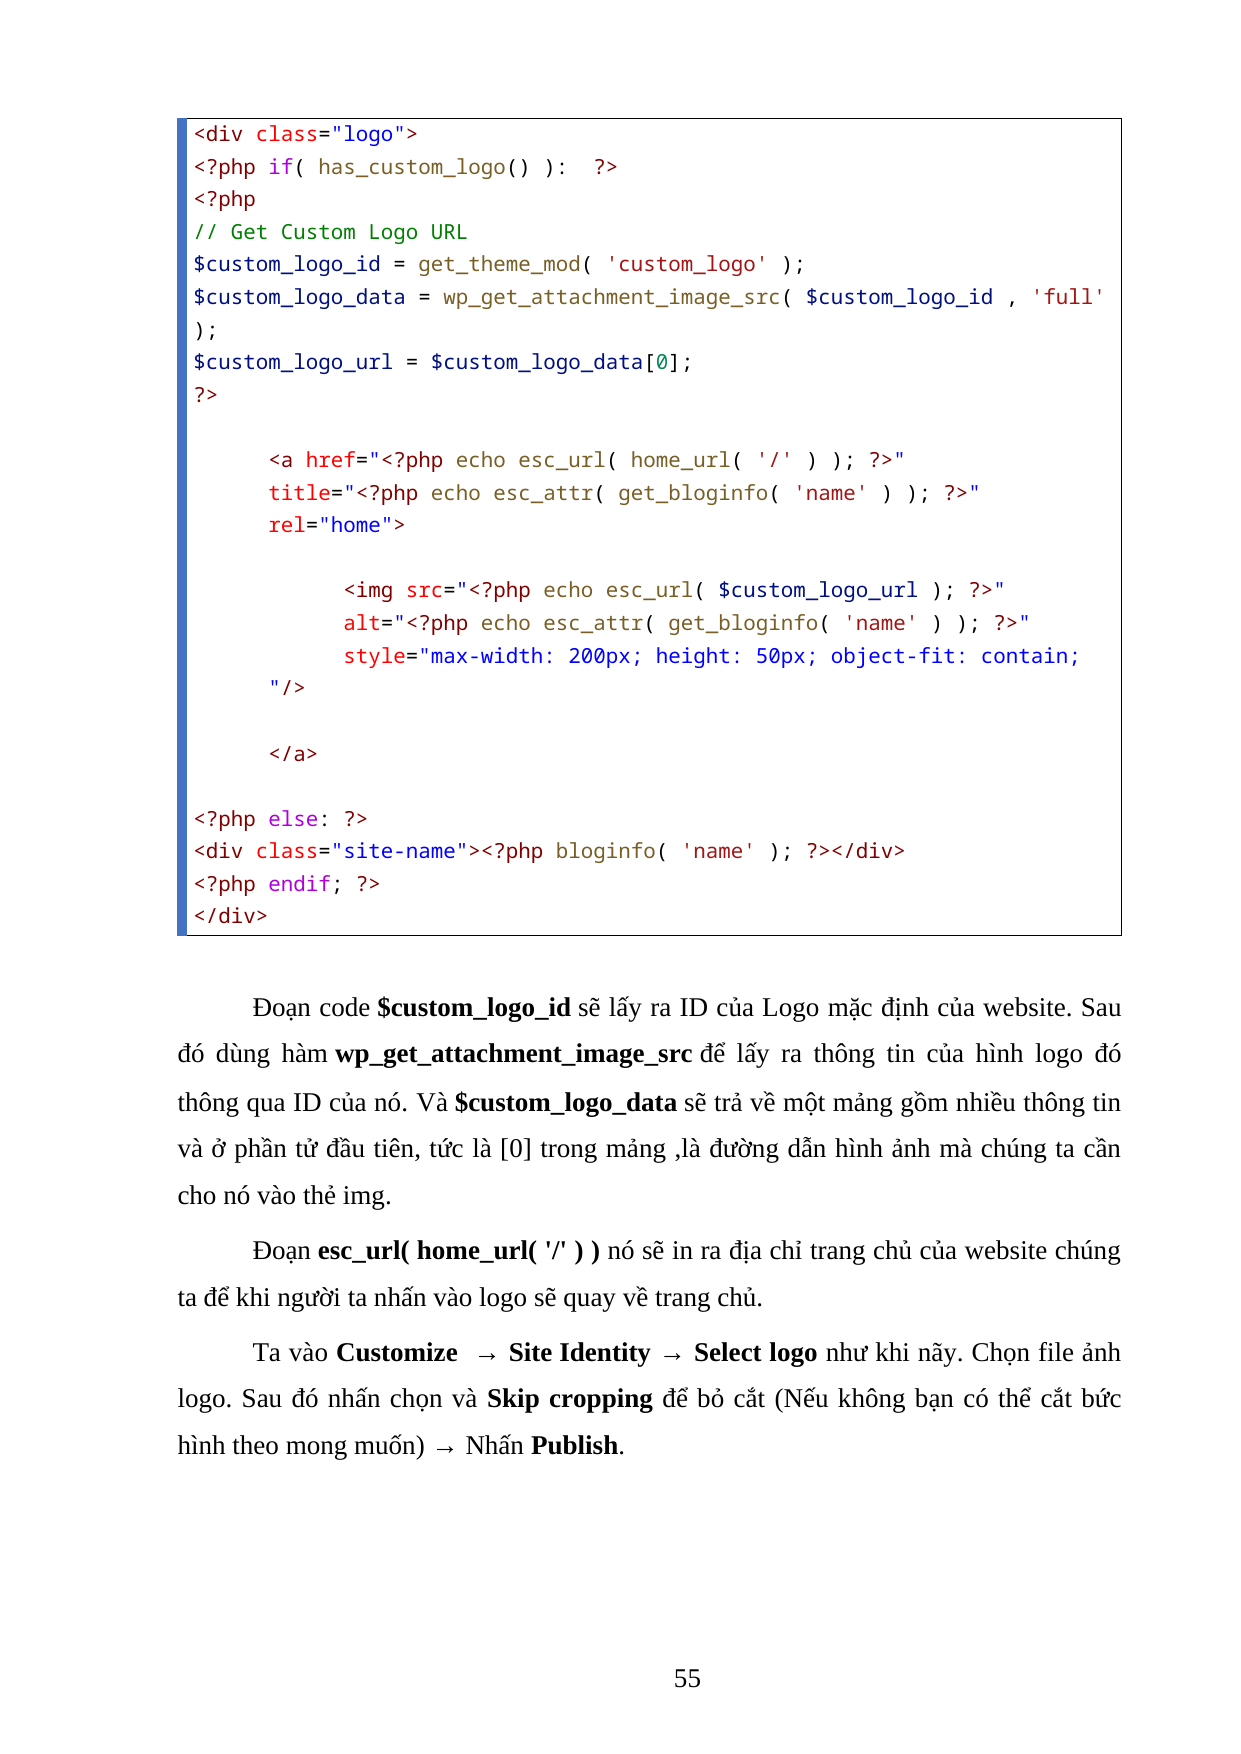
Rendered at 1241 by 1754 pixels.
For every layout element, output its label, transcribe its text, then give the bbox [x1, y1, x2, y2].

text Ta vào Customize → Site Identity → Select logo như khi nãy. Chọn file ảnh logo. Sau đó nhấn chọn và Skip cropping để bỏ cắt (Nếu không bạn có thể cắt bức hình theo mong muốn) → Nhấn Publish. [177, 1336, 1122, 1460]
table_header <div class="logo"> <?php if( has_custom_logo() ): ?> <?php // Get Custom Logo URL $custom_logo_id = get_theme_mod( 'custom_logo' ); $custom_logo_data = wp_get_attachment_image_src( $custom_logo_id , 'full' ); $custom_logo_url = $custom_logo_data[0]; ?> <a href="<?php echo esc_url( home_url( '/' ) ); ?>" title="<?php echo esc_attr( get_bloginfo( 'name' ) ); ?>" rel="home"> <img src="<?php echo esc_url( $custom_logo_url ); ?>" alt="<?php echo esc_attr( get_bloginfo( 'name' ) ); ?>" style="max-width: 200px; height: 50px; object-fit: contain;"/> </a> <?php else: ?> <div class="site-name"><?php bloginfo( 'name' ); ?></div> <?php endif; ?> </div> [187, 119, 1121, 935]
text Đoạn code $custom_logo_id sẽ lấy ra ID của Logo mặc định của website. Sau đó dùng hàm wp_get_attachment_image_src để lấy ra thông tin của hình logo đó thông qua ID của nó. Và $custom_logo_data sẽ trả về một mảng gồm nhiều thông tin và ở phần tử đầu tiên, tức là [0] trong mảng ,là đường dẫn hình ảnh mà chúng ta cần cho nó vào thẻ img. [177, 991, 1122, 1210]
text Đoạn esc_url( home_url( '/' ) ) nó sẽ in ra địa chỉ trang chủ của website chúng ta để khi người ta nhấn vào logo sẽ quay về trang chủ. [177, 1234, 1122, 1312]
